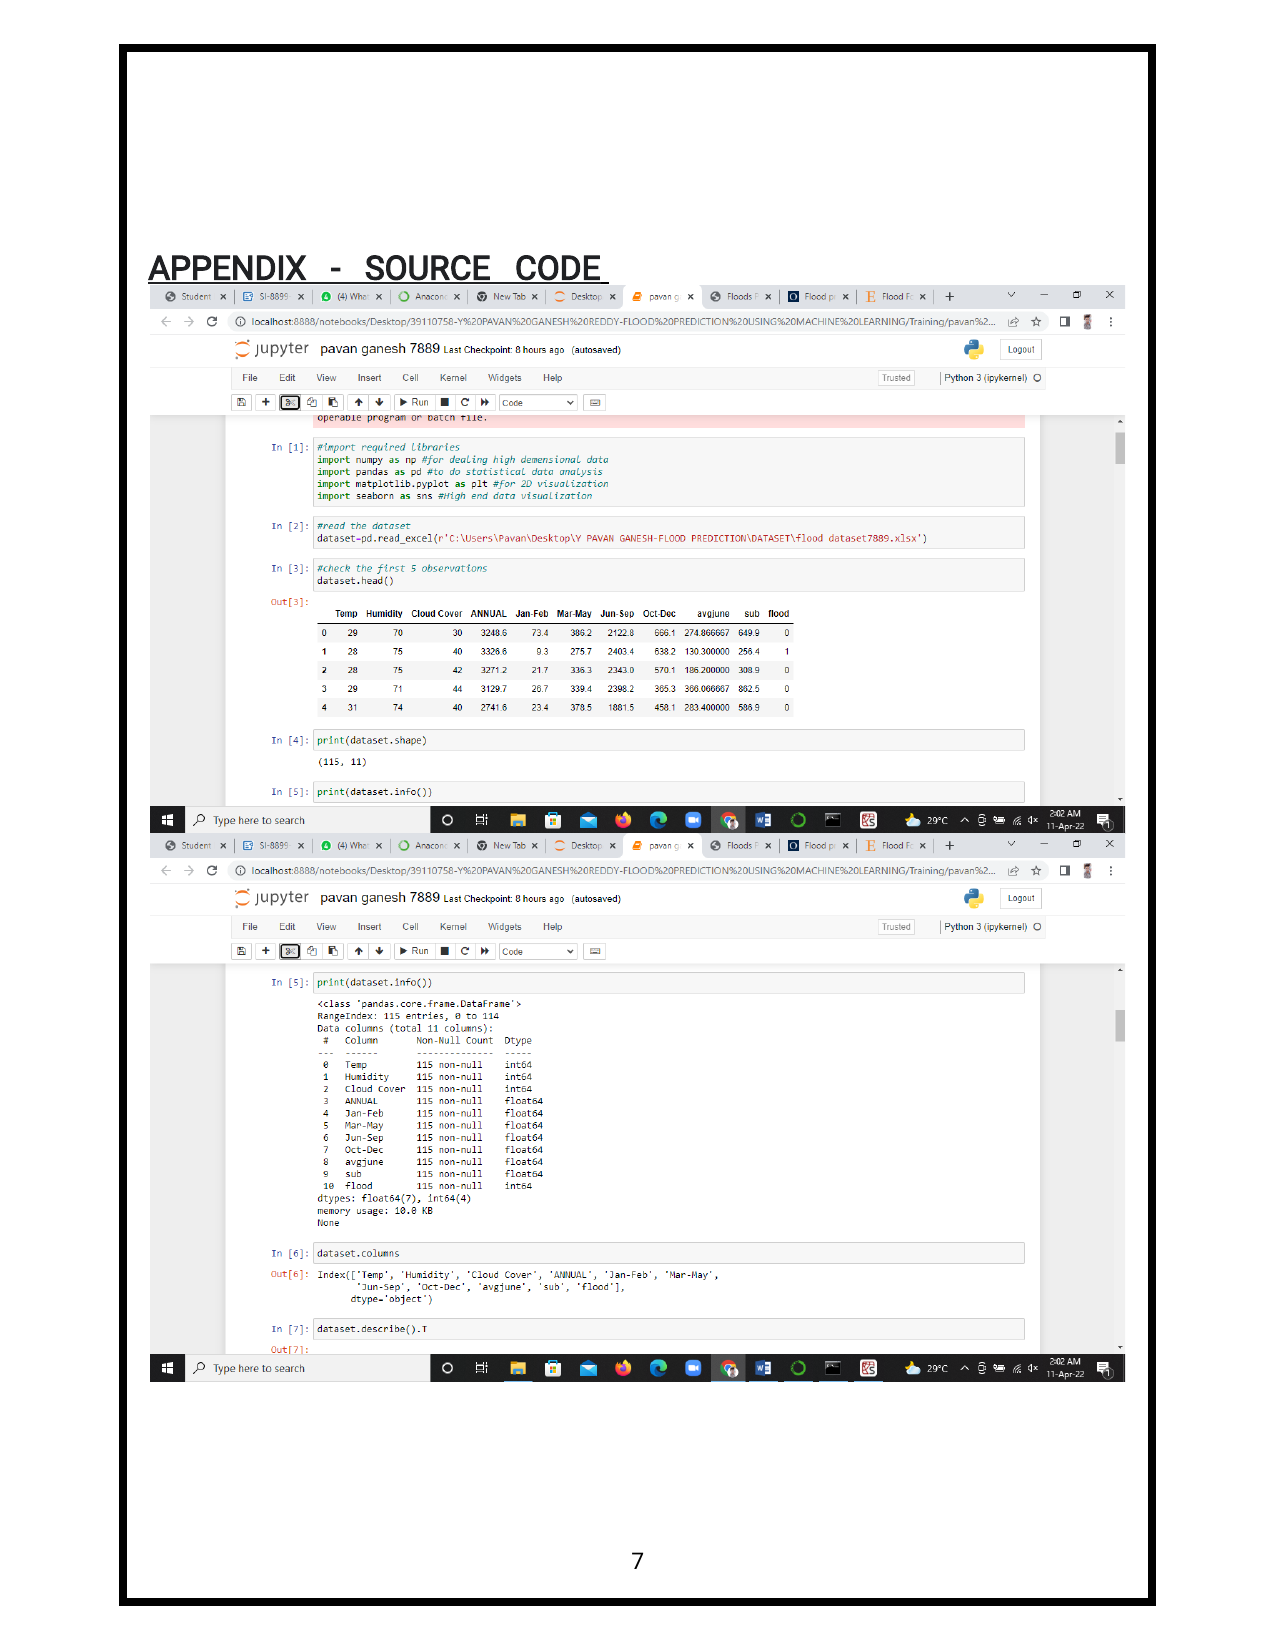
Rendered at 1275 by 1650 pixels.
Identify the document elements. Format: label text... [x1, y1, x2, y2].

subtitle APPENDIX - SOURCE CODE [148, 257, 1125, 285]
picture [150, 285, 1125, 1382]
